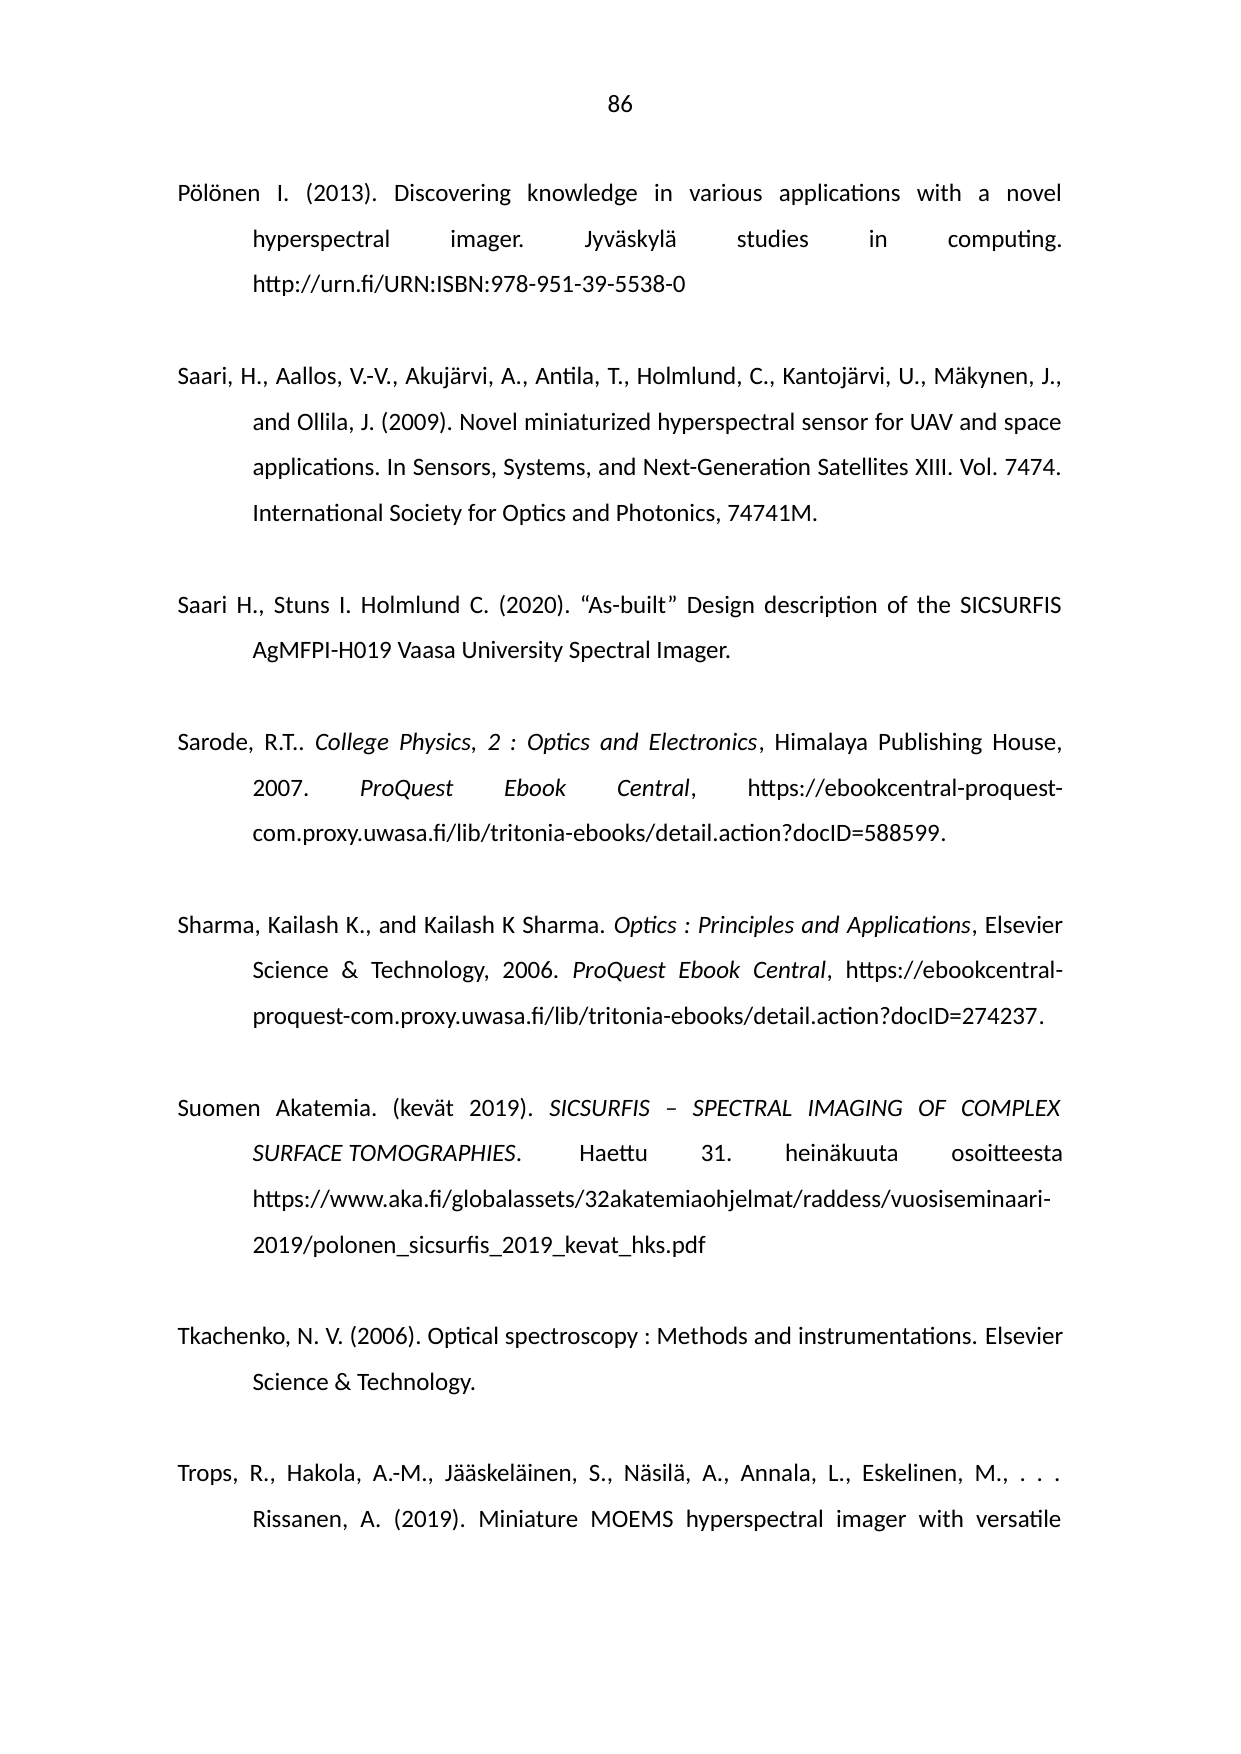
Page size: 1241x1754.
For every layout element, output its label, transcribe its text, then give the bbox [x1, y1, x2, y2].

text Tkachenko, N. V. (2006). Optical spectroscopy : Methods and instrumentations. Elsevier Science & Technology. [177, 1320, 1063, 1397]
text Saari, H., Aallos, V.-V., Akujärvi, A., Antila, T., Holmlund, C., Kantojärvi, U., Mäkynen, J., and Ollila, J. (2009). Novel miniaturized hyperspectral sensor for UAV and space applications. In Sensors, Systems, and Next-Generation Satellites XIII. Vol. 7474. International Society for Optics and Photonics, 74741M. [177, 360, 1063, 528]
text Sharma, Kailash K., and Kailash K Sharma. Optics : Principles and Applications, Elsevier Science & Technology, 2006. ProQuest Ebook Central, https://ebookcentral-proquest-com.proxy.uwasa.fi/lib/tritonia-ebooks/detail.action?docID=274237. [177, 909, 1063, 1031]
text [177, 1458, 1063, 1534]
text Saari H., Stuns I. Holmlund C. (2020). “As-built” Design description of the SICSURFIS AgMFPI-H019 Vaasa University Spectral Imager. [177, 589, 1063, 665]
text Sarode, R.T.. College Physics, 2 : Optics and Electronics, Himalaya Publishing House, 2007. ProQuest Ebook Central, https://ebookcentral-proquest-com.proxy.uwasa.fi/lib/tritonia-ebooks/detail.action?docID=588599. [177, 726, 1063, 848]
text Pölönen I. (2013). Discovering knowledge in various applications with a novel hyperspectral imager. Jyväskylä studies in computing. http://urn.fi/URN:ISBN:978-951-39-5538-0 [177, 177, 1063, 299]
text Suomen Akatemia. (kevät 2019). SICSURFIS – SPECTRAL IMAGING OF COMPLEX SURFACE TOMOGRAPHIES. Haettu 31. heinäkuuta osoitteesta https://www.aka.fi/globalassets/32akatemiaohjelmat/raddess/vuosiseminaari-2019/polonen_sicsurfis_2019_kevat_hks.pdf [177, 1092, 1063, 1259]
